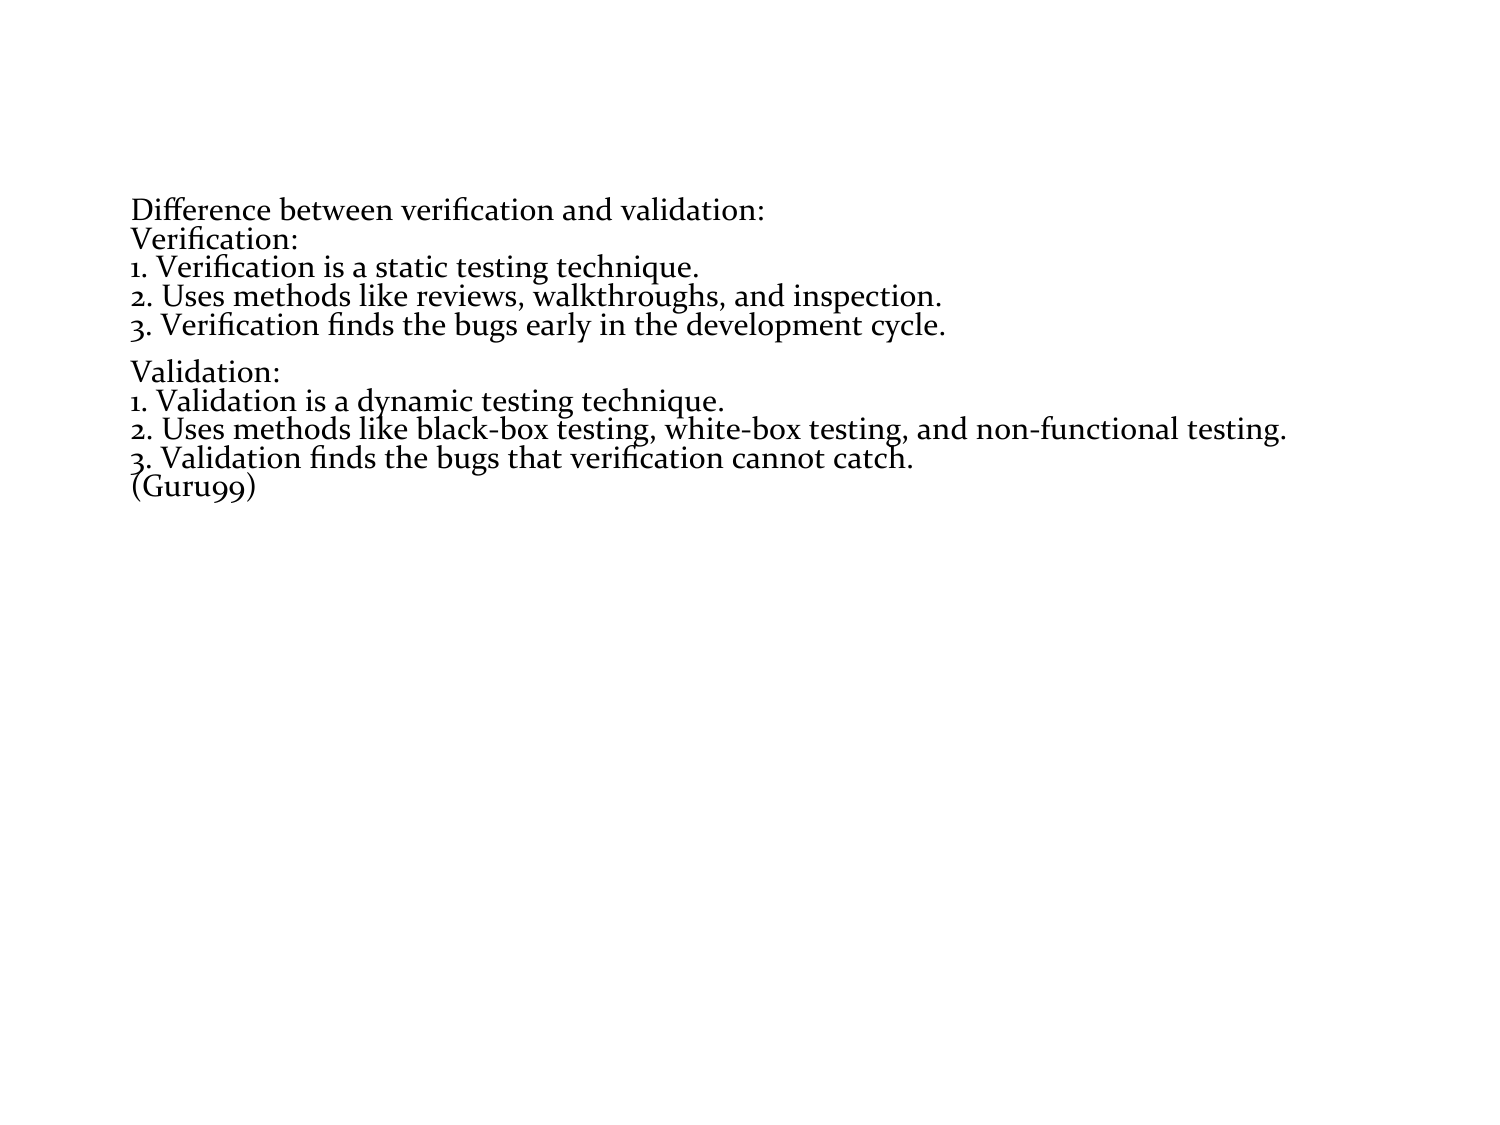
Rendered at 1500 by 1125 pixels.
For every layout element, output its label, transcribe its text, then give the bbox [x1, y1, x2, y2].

text 1. Validation is a dynamic testing technique. [130, 388, 1412, 417]
text Verification: [130, 226, 1412, 255]
text 3. Validation finds the bugs that verification cannot catch. [130, 445, 1412, 474]
text 1. Verification is a static testing technique. [130, 255, 1412, 283]
text Difference between verification and validation: [130, 198, 1412, 226]
text 2. Uses methods like black-box testing, white-box testing, and non-functional testing. [130, 417, 1412, 445]
text Validation: [130, 360, 1412, 388]
text 2. Uses methods like reviews, walkthroughs, and inspection. [130, 283, 1412, 312]
text (Guru99) [130, 474, 1412, 502]
text 3. Verification finds the bugs early in the development cycle. [130, 312, 1412, 341]
